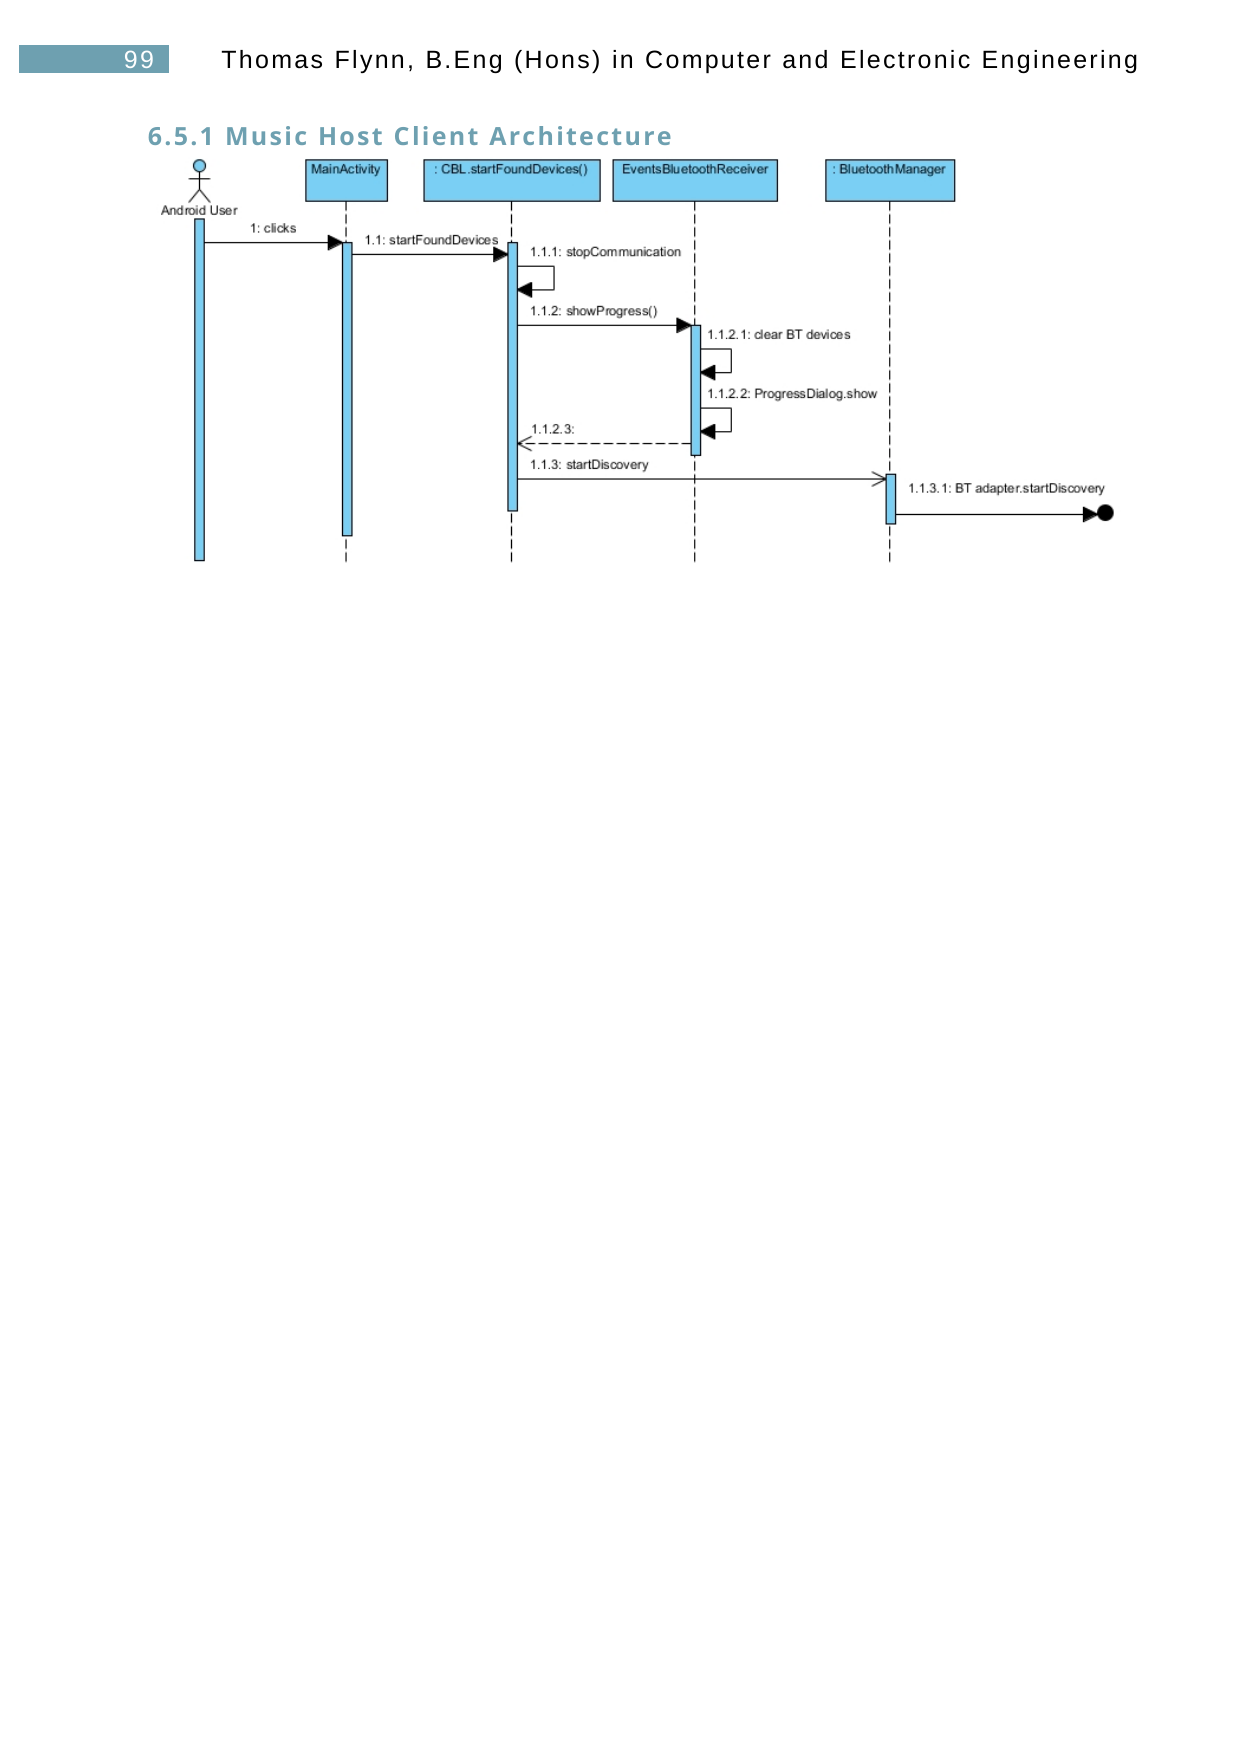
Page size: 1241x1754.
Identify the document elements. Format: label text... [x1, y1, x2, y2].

picture [147, 157, 1122, 566]
subtitle 6.5.1 Music Host Client Architecture [148, 118, 1122, 152]
